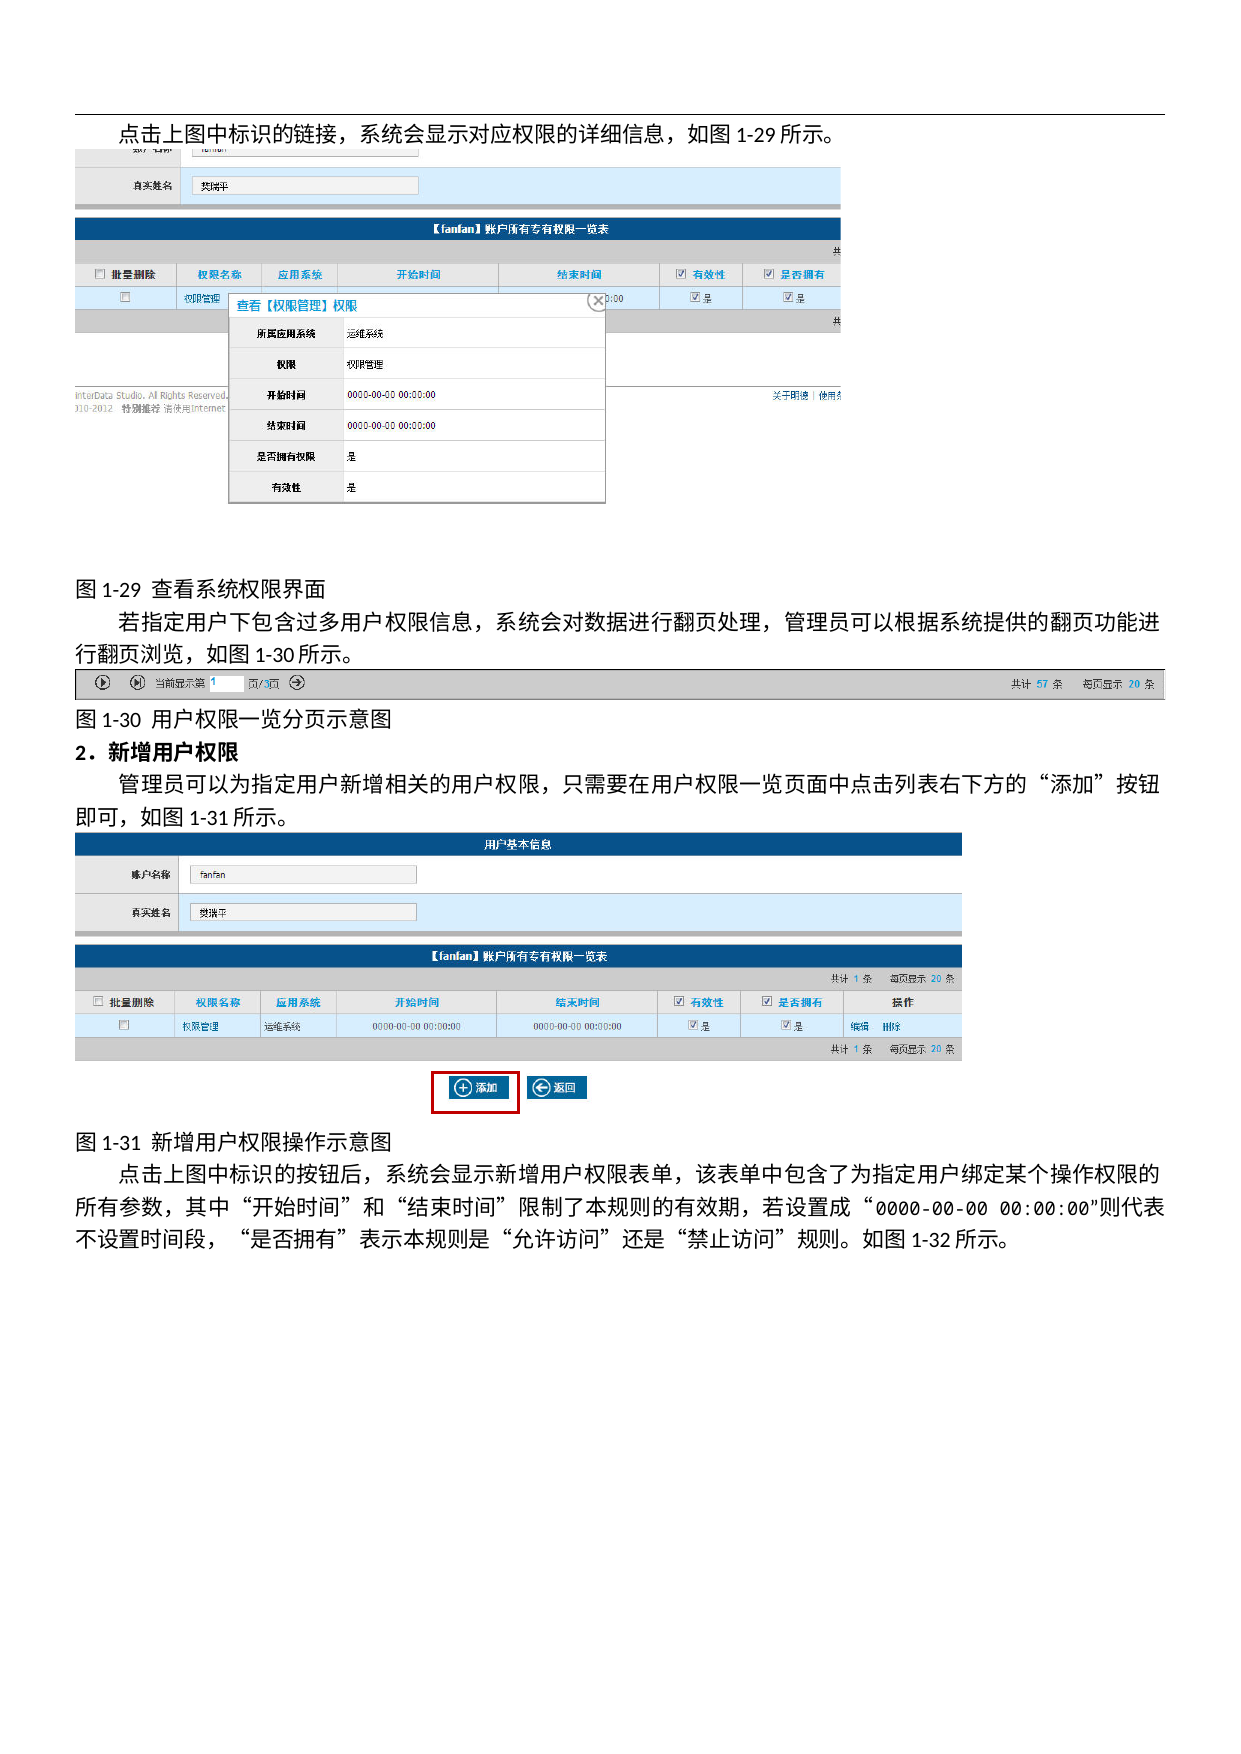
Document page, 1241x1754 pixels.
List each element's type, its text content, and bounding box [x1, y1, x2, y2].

picture [75, 832, 962, 1113]
picture [75, 669, 1166, 700]
text 2．新增用户权限 [75, 734, 1165, 767]
picture [75, 149, 841, 553]
list 图1-31 新增用户权限操作示意图 [75, 1124, 1165, 1157]
list 图1-29 查看系统权限界面 [75, 572, 1165, 604]
list 若指定用户下包含过多用户权限信息，系统会对数据进行翻页处理，管理员可以根据系统提供的翻页功能进行翻页浏览，如图1-30所示。 [75, 604, 1165, 669]
list 图1-30 用户权限一览分页示意图 [75, 702, 1165, 734]
picture [434, 1074, 517, 1111]
list 点击上图中标识的链接，系统会显示对应权限的详细信息，如图1-29所示。 [75, 117, 1165, 149]
list 管理员可以为指定用户新增相关的用户权限，只需要在用户权限一览页面中点击列表右下方的“添加”按钮即可，如图1-31所示。 [75, 767, 1165, 832]
list 点击上图中标识的按钮后，系统会显示新增用户权限表单，该表单中包含了为指定用户绑定某个操作权限的所有参数，其中“开始时间”和“结束时间”限制了本规则的有效期，若设置成“0000-00-00 00:00:00”则代表不设置时间段，“是否拥有”表示本规则是“允许访问”还是“禁止访问”规则。如图1-32所示。 [75, 1157, 1165, 1254]
